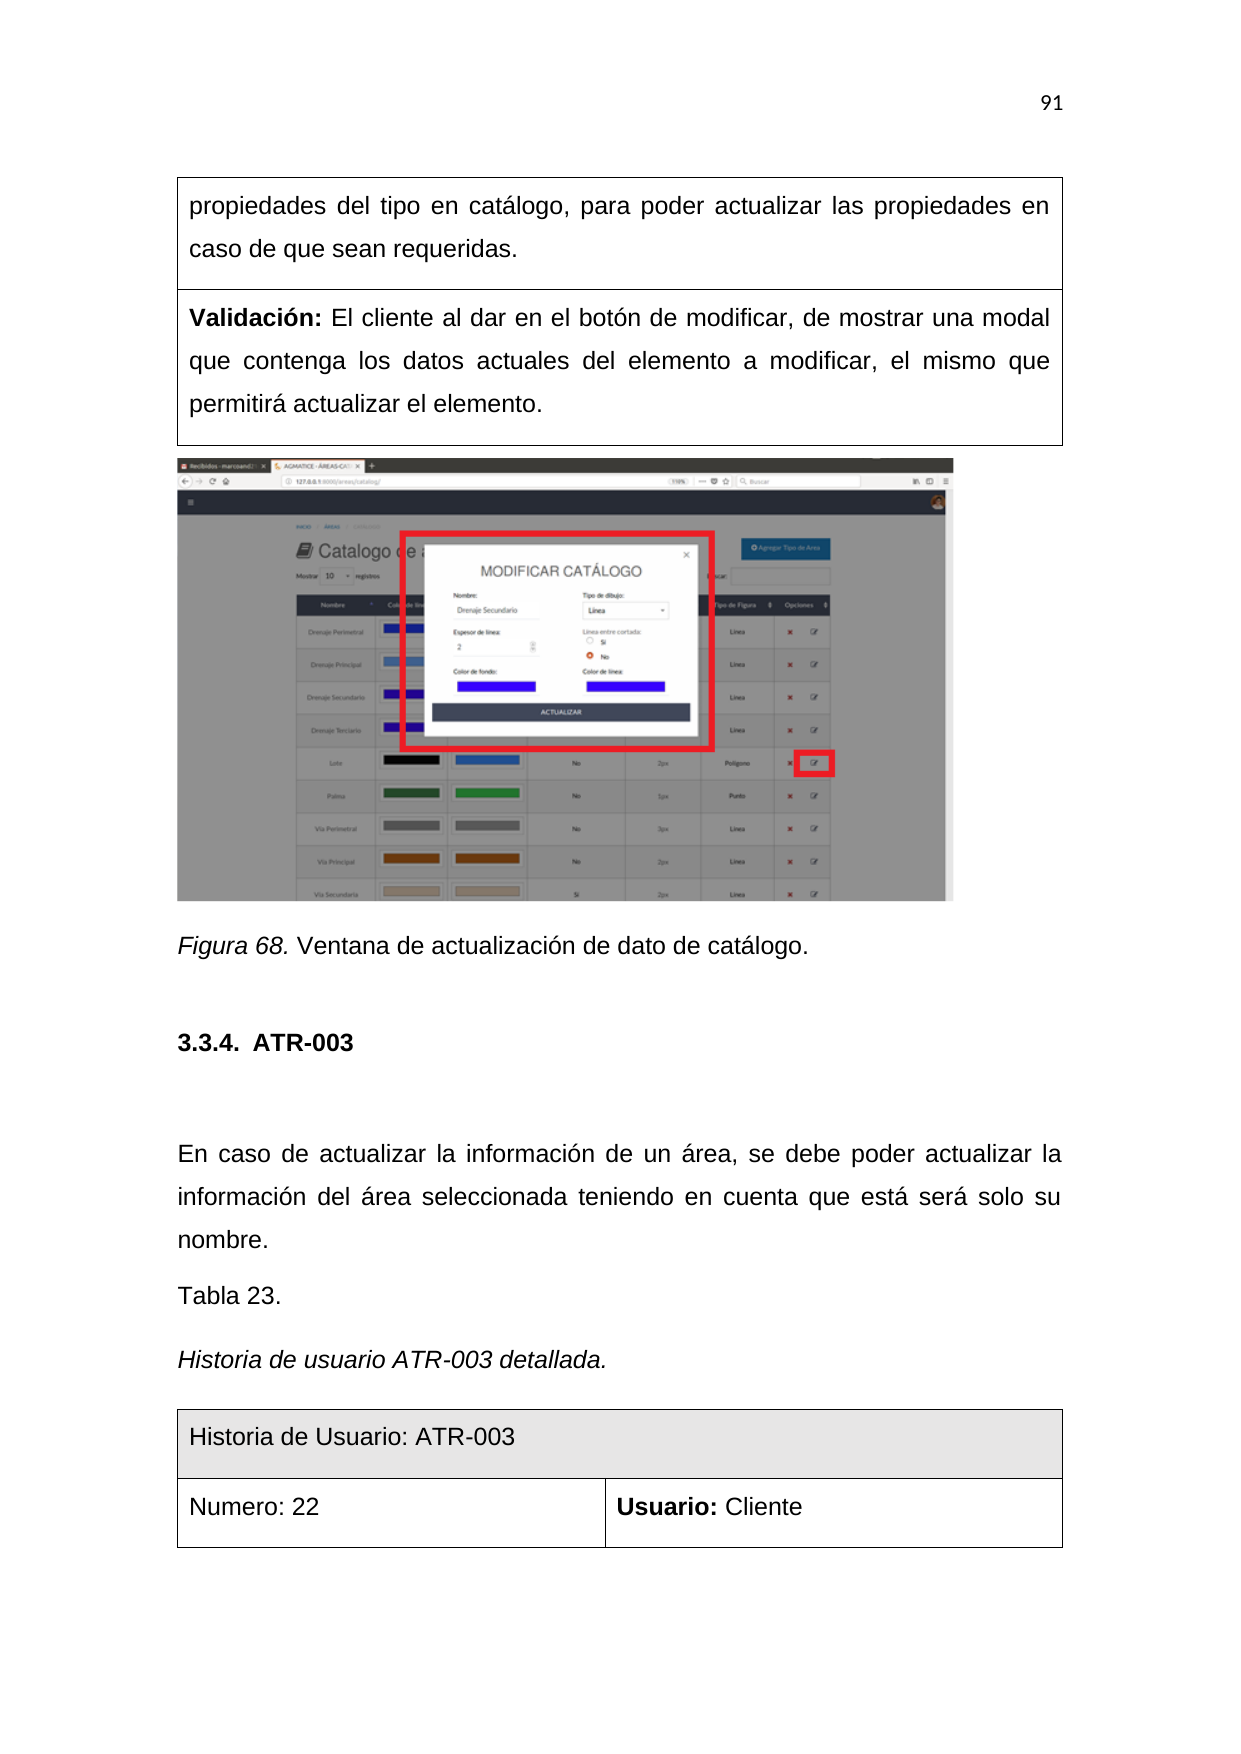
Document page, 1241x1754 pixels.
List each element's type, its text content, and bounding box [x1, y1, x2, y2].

subtitle ATR-003 [177, 1028, 1063, 1057]
text Tabla 23. [177, 1281, 1063, 1310]
text Historia de usuario ATR-003 detallada. [177, 1345, 1063, 1374]
table_cell Validación: El cliente al dar en el botón de modificar, de mostrar una modal que contenga los datos actuales del elemento a modificar, el mismo que permitirá actualizar el elemento. [178, 290, 1062, 445]
table_header Historia de Usuario: ATR-003 [178, 1410, 1062, 1478]
text En caso de actualizar la información de un área, se debe poder actualizar la información del área seleccionada teniendo en cuenta que está será solo su nombre. [177, 1139, 1063, 1254]
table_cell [178, 178, 1062, 289]
picture [177, 458, 954, 905]
text Figura 68. Ventana de actualización de dato de catálogo. [177, 931, 1063, 960]
table_cell Usuario: Cliente [606, 1479, 1062, 1547]
table_cell Numero: 22 [178, 1479, 605, 1547]
